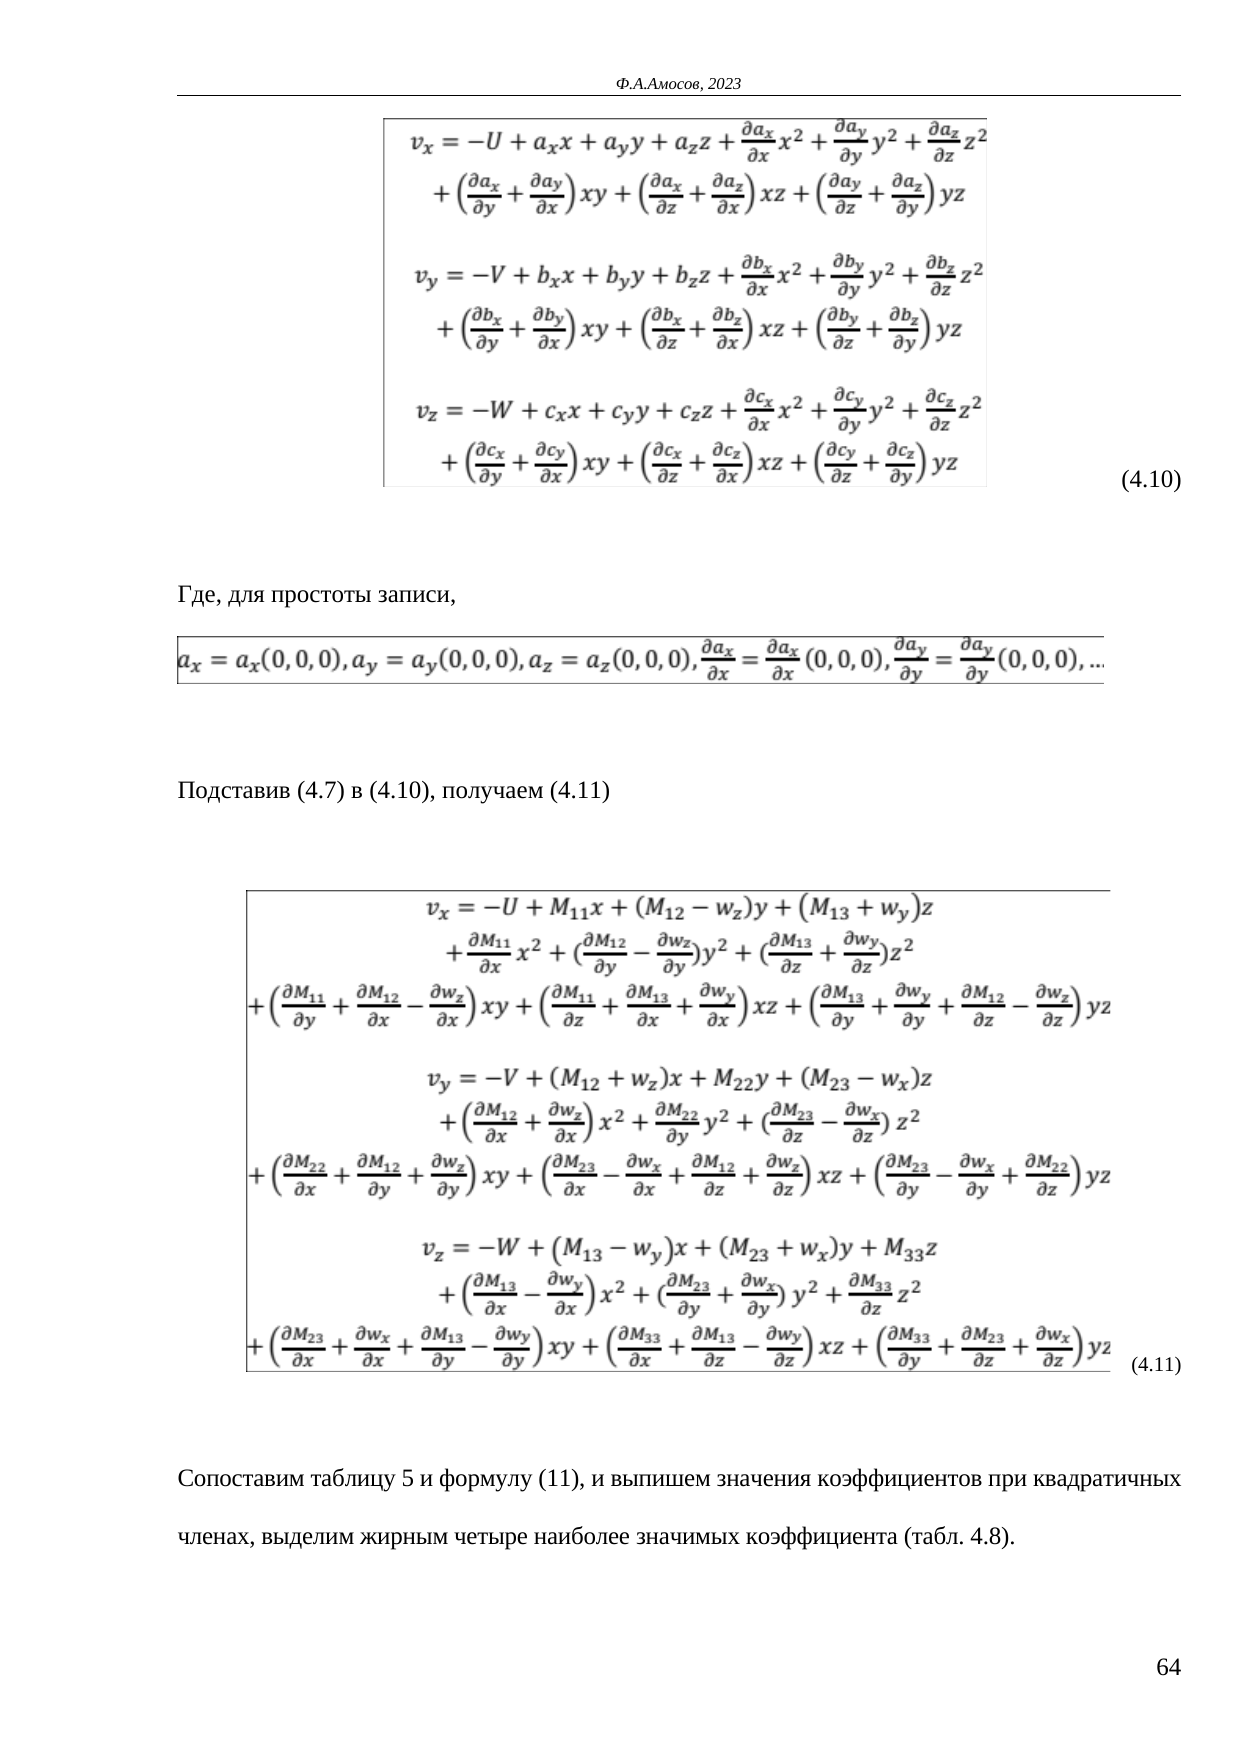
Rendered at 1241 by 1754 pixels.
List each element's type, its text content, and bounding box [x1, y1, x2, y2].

text Подставив (4.7) в (4.10), получаем (4.11) [177, 775, 1181, 804]
text Сопоставим таблицу 5 и формулу (11), и выпишем значения коэффициентов при квадратичных членах, выделим жирным четыре наиболее значимых коэффициента (табл. 4.8). [177, 1463, 1181, 1549]
text (4.11) [177, 890, 1181, 1377]
text (4.10) [177, 118, 1181, 492]
text Где, для простоты записи, [177, 579, 1181, 689]
